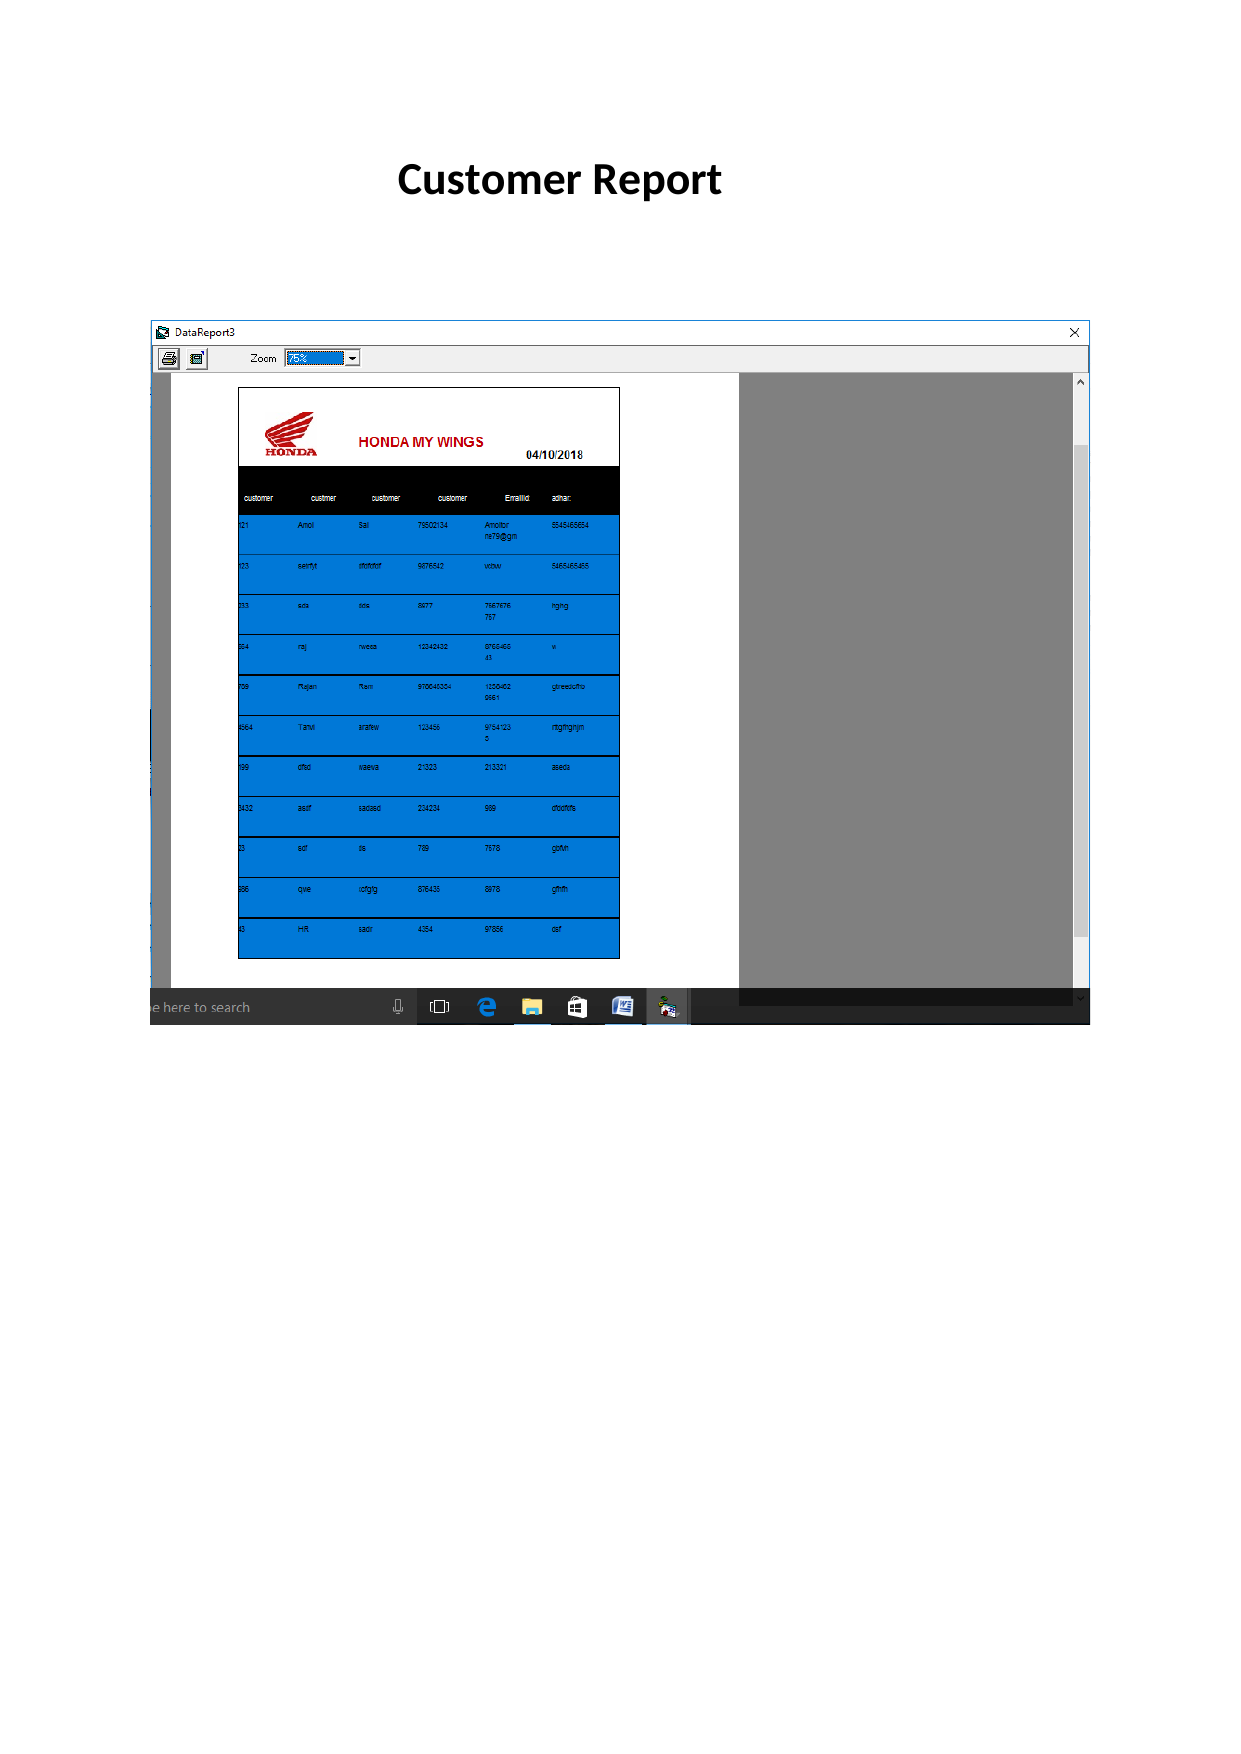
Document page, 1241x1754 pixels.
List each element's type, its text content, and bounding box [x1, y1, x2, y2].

picture [150, 320, 1091, 1025]
text Customer Report [150, 150, 1090, 206]
